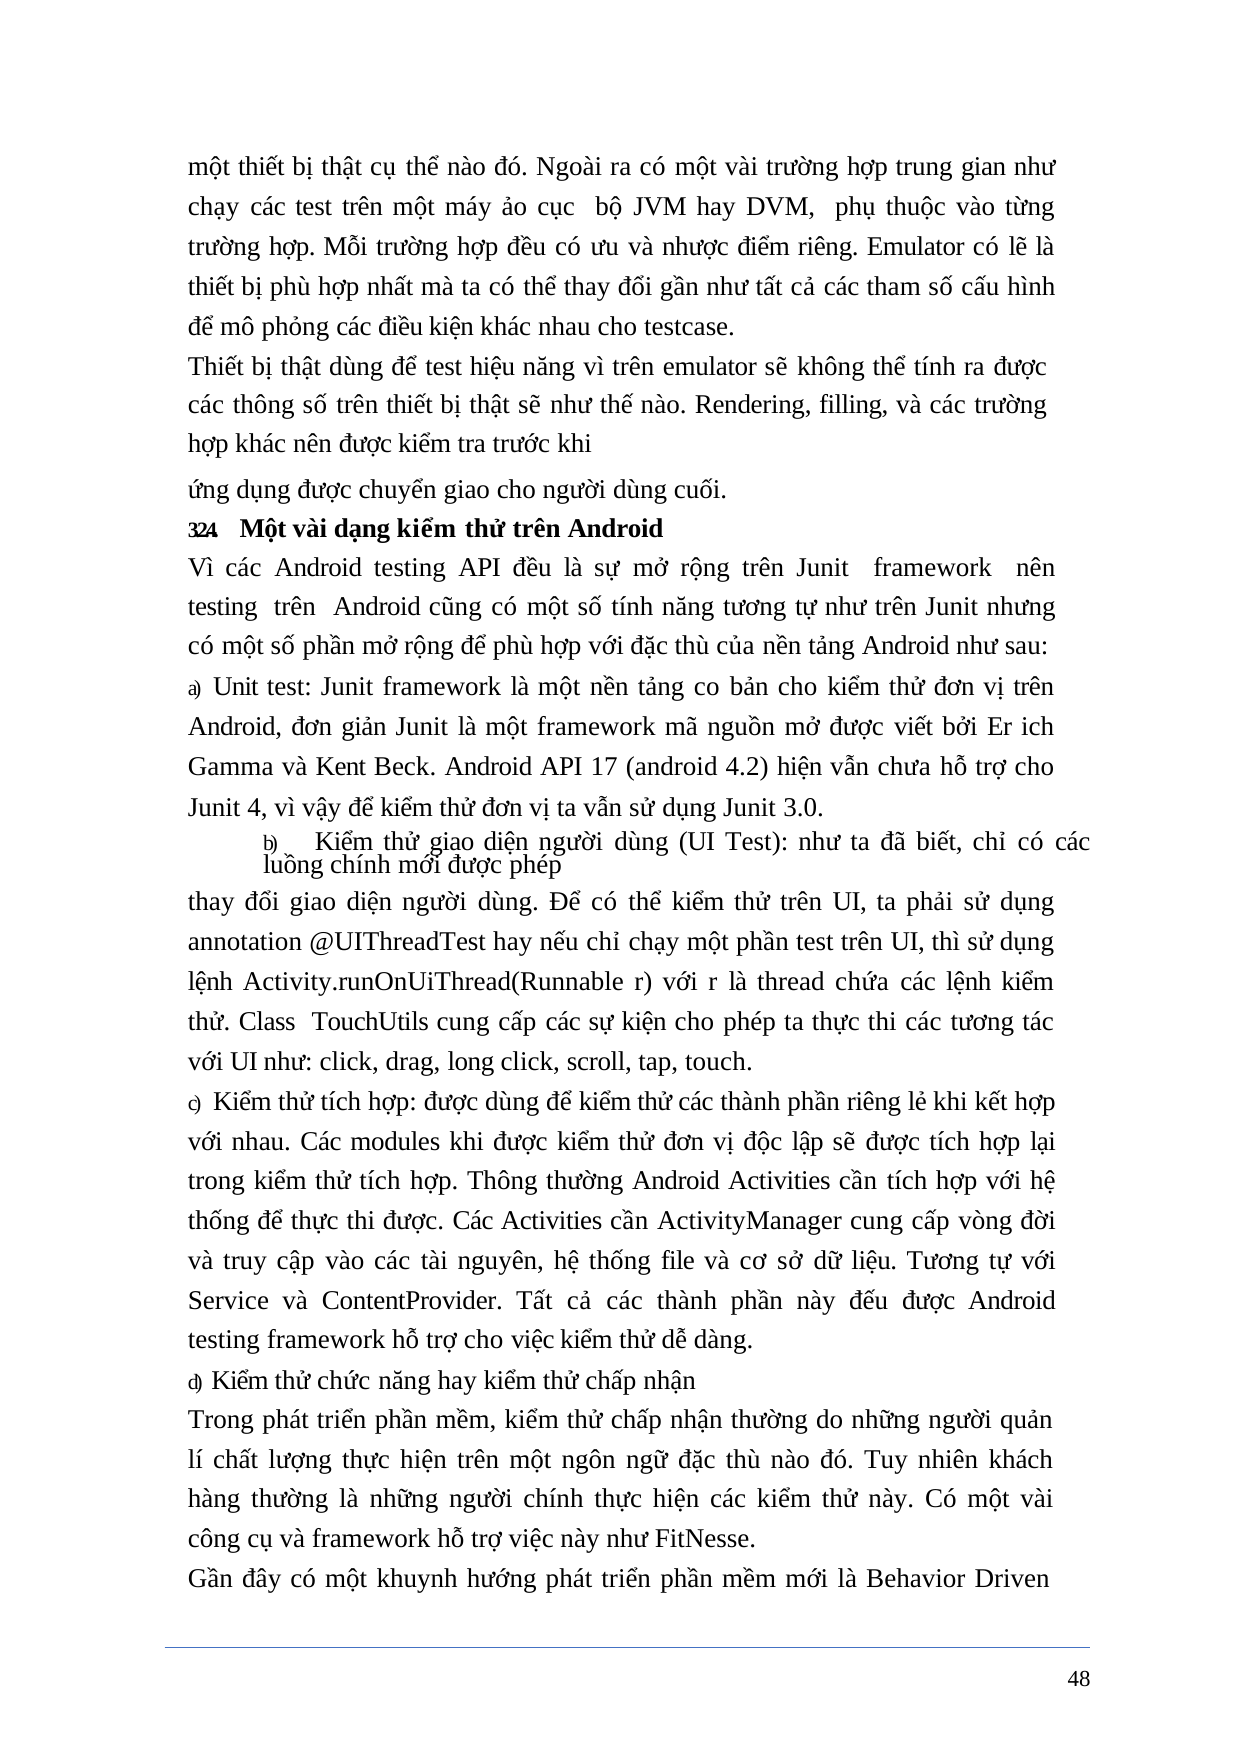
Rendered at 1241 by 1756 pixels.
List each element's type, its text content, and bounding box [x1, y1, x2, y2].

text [188, 151, 1055, 341]
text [188, 1562, 1051, 1594]
list Kiểm thử chức năng hay kiểm thử chấp nhận [188, 1364, 1090, 1395]
list Kiểm thử giao diện người dùng (UI Test): như ta đã biết, chỉ có các luồng chính mới được phép [263, 831, 1090, 878]
list Unit test: Junit framework là một nền tảng co bản cho kiểm thử đơn vị trên Android, đơn giản Junit là một framework mã nguồn mở được viết bởi Er ich Gamma và Kent Beck. Android API 17 (android 4.2) hiện vẫn chưa hỗ trợ cho Junit 4, vì vậy để kiểm thử đơn vị ta vẫn sử dụng Junit 3.0. [188, 670, 1054, 822]
text Thiết bị thật dùng để test hiệu năng vì trên emulator sẽ không thể tính ra được các thông số trên thiết bị thật sẽ như thế nào. Rendering, filling, và các trường hợp khác nên được kiểm tra trước khi [188, 350, 1047, 458]
subtitle Một vài dạng kiểm thử trên Android [188, 512, 1090, 543]
text Vì các Android testing API đều là sự mở rộng trên Junit framework nên testing trên Android cũng có một số tính năng tương tự như trên Junit nhưng có một số phần mở rộng để phù hợp với đặc thù của nền tảng Android như sau: [188, 551, 1056, 661]
text ứng dụng được chuyển giao cho người dùng cuối. [188, 473, 1090, 504]
text thay đổi giao diện người dùng. Để có thể kiểm thử trên UI, ta phải sử dụng annotation @UIThreadTest hay nếu chỉ chạy một phần test trên UI, thì sử dụng lệnh Activity.runOnUiThread(Runnable r) với r là thread chứa các lệnh kiểm thử. Class TouchUtils cung cấp các sự kiện cho phép ta thực thi các tương tác với UI như: click, drag, long click, scroll, tap, touch. [188, 886, 1054, 1076]
text Trong phát triển phần mềm, kiểm thử chấp nhận thường do những người quản lí chất lượng thực hiện trên một ngôn ngữ đặc thù nào đó. Tuy nhiên khách hàng thường là những người chính thực hiện các kiểm thử này. Có một vài công cụ và framework hỗ trợ việc này như FitNesse. [188, 1403, 1055, 1553]
list Kiểm thử tích hợp: được dùng để kiểm thử các thành phần riêng lẻ khi kết hợp với nhau. Các modules khi được kiểm thử đơn vị độc lập sẽ được tích hợp lại trong kiểm thử tích hợp. Thông thường Android Activities cần tích hợp với hệ thống để thực thi được. Các Activities cần ActivityManager cung cấp vòng đời và truy cập vào các tài nguyên, hệ thống file và cơ sở dữ liệu. Tương tự với Service và ContentProvider. Tất cả các thành phần này đếu được Android testing framework hỗ trợ cho việc kiểm thử dễ dàng. [188, 1085, 1056, 1355]
